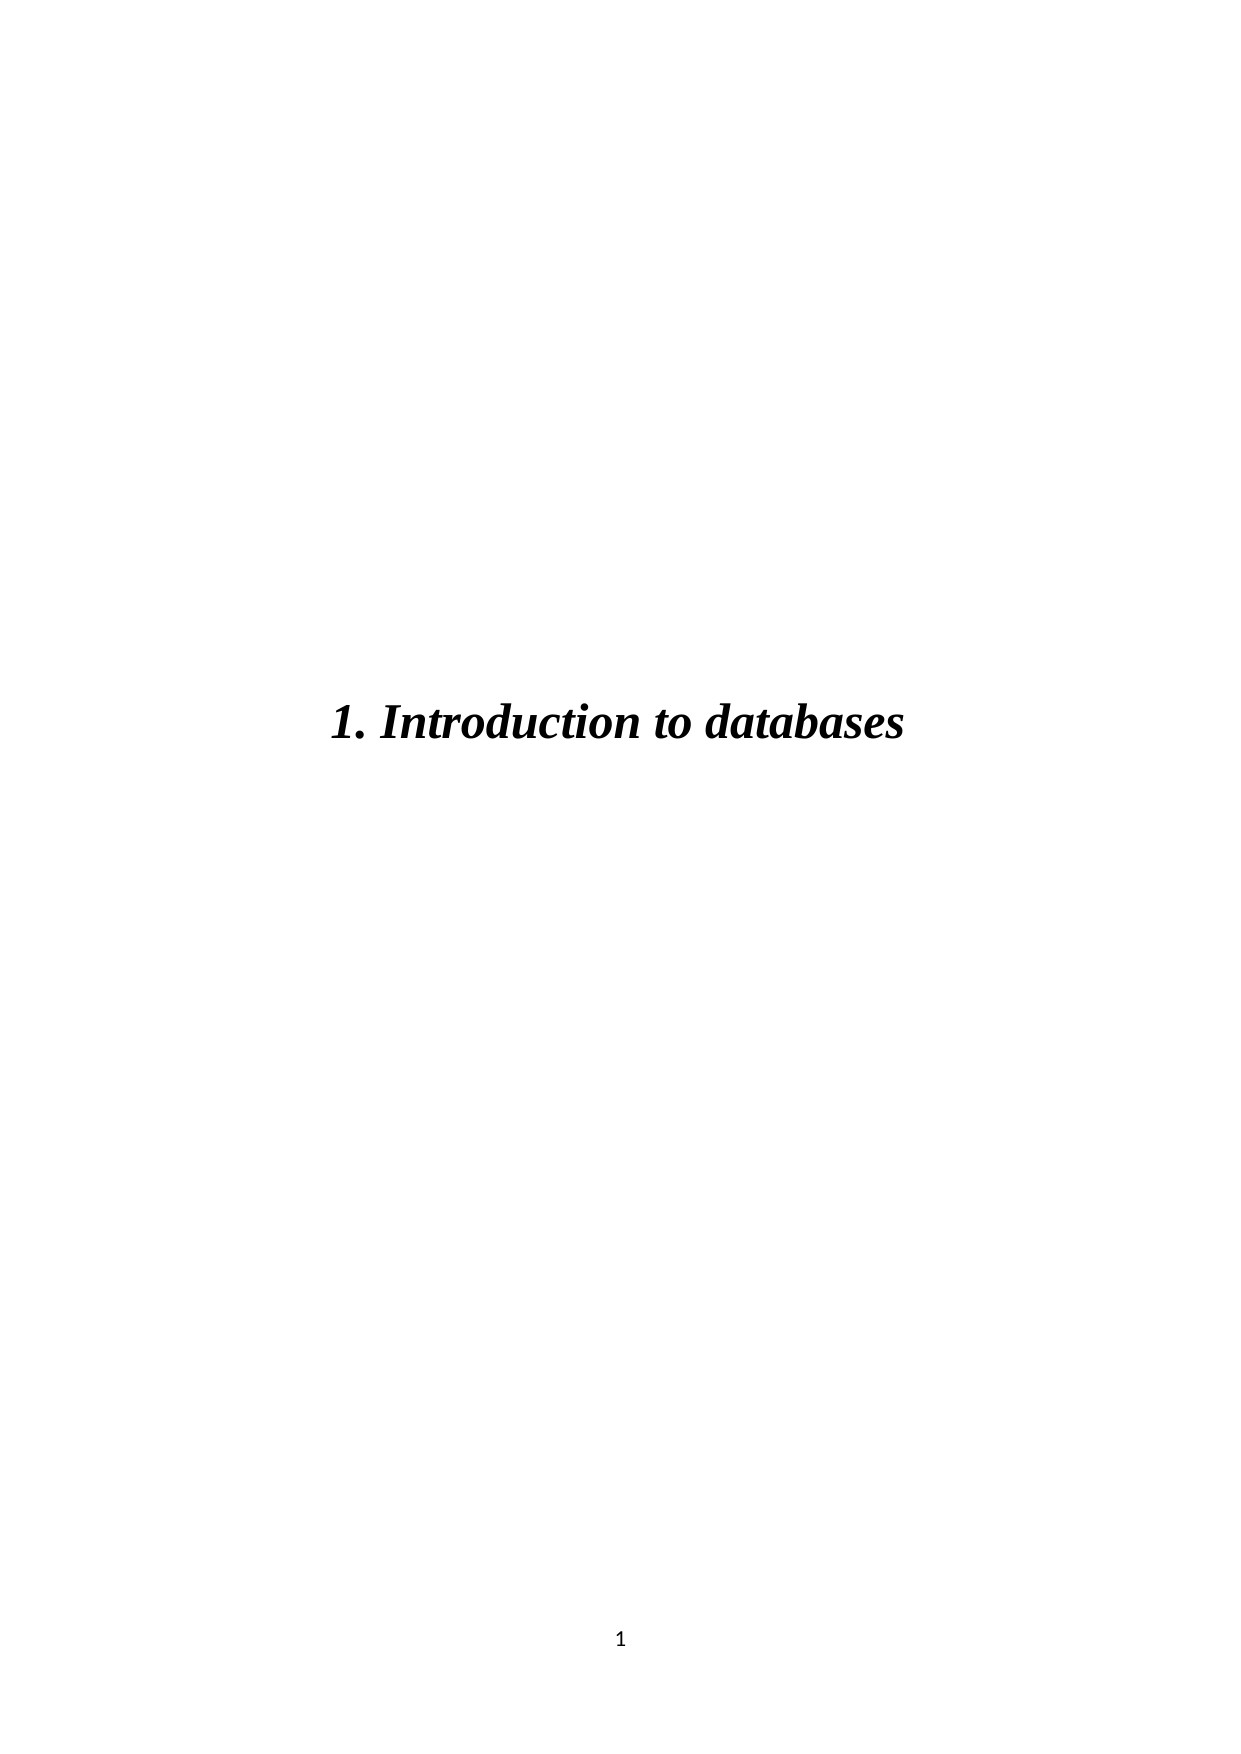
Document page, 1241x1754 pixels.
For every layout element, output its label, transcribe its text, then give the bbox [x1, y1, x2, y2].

text 1. Introduction to databases [150, 692, 1090, 749]
